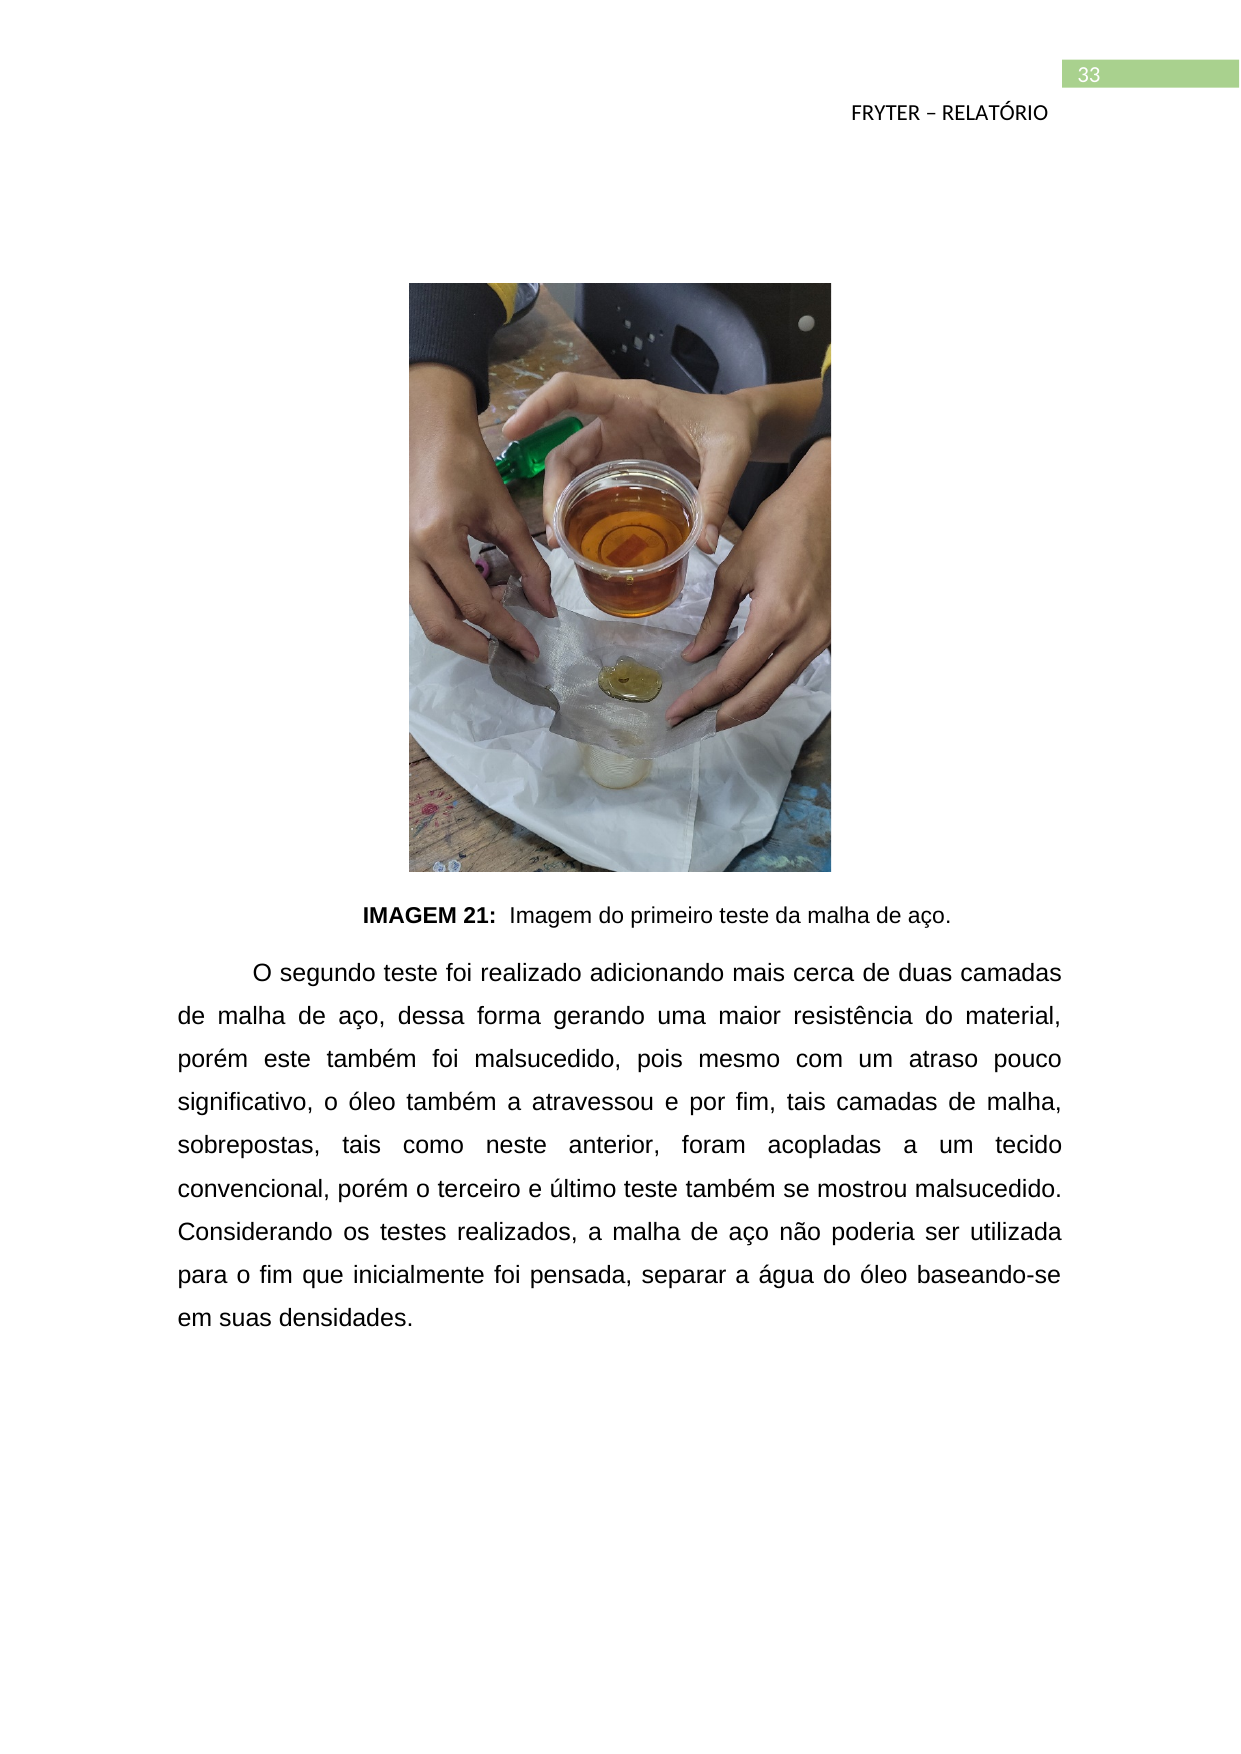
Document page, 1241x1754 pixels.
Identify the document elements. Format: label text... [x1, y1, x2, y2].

picture [409, 283, 832, 872]
text IMAGEM 21: Imagem do primeiro teste da malha de aço. [177, 902, 1063, 928]
text O segundo teste foi realizado adicionando mais cerca de duas camadas de malha de aço, dessa forma gerando uma maior resistência do material, porém este também foi malsucedido, pois mesmo com um atraso pouco significativo, o óleo também a atravessou e por fim, tais camadas de malha, sobrepostas, tais como neste anterior, foram acopladas a um tecido convencional, porém o terceiro e último teste também se mostrou malsucedido. Considerando os testes realizados, a malha de aço não poderia ser utilizada para o fim que inicialmente foi pensada, separar a água do óleo baseando-se em suas densidades. [177, 958, 1063, 1332]
